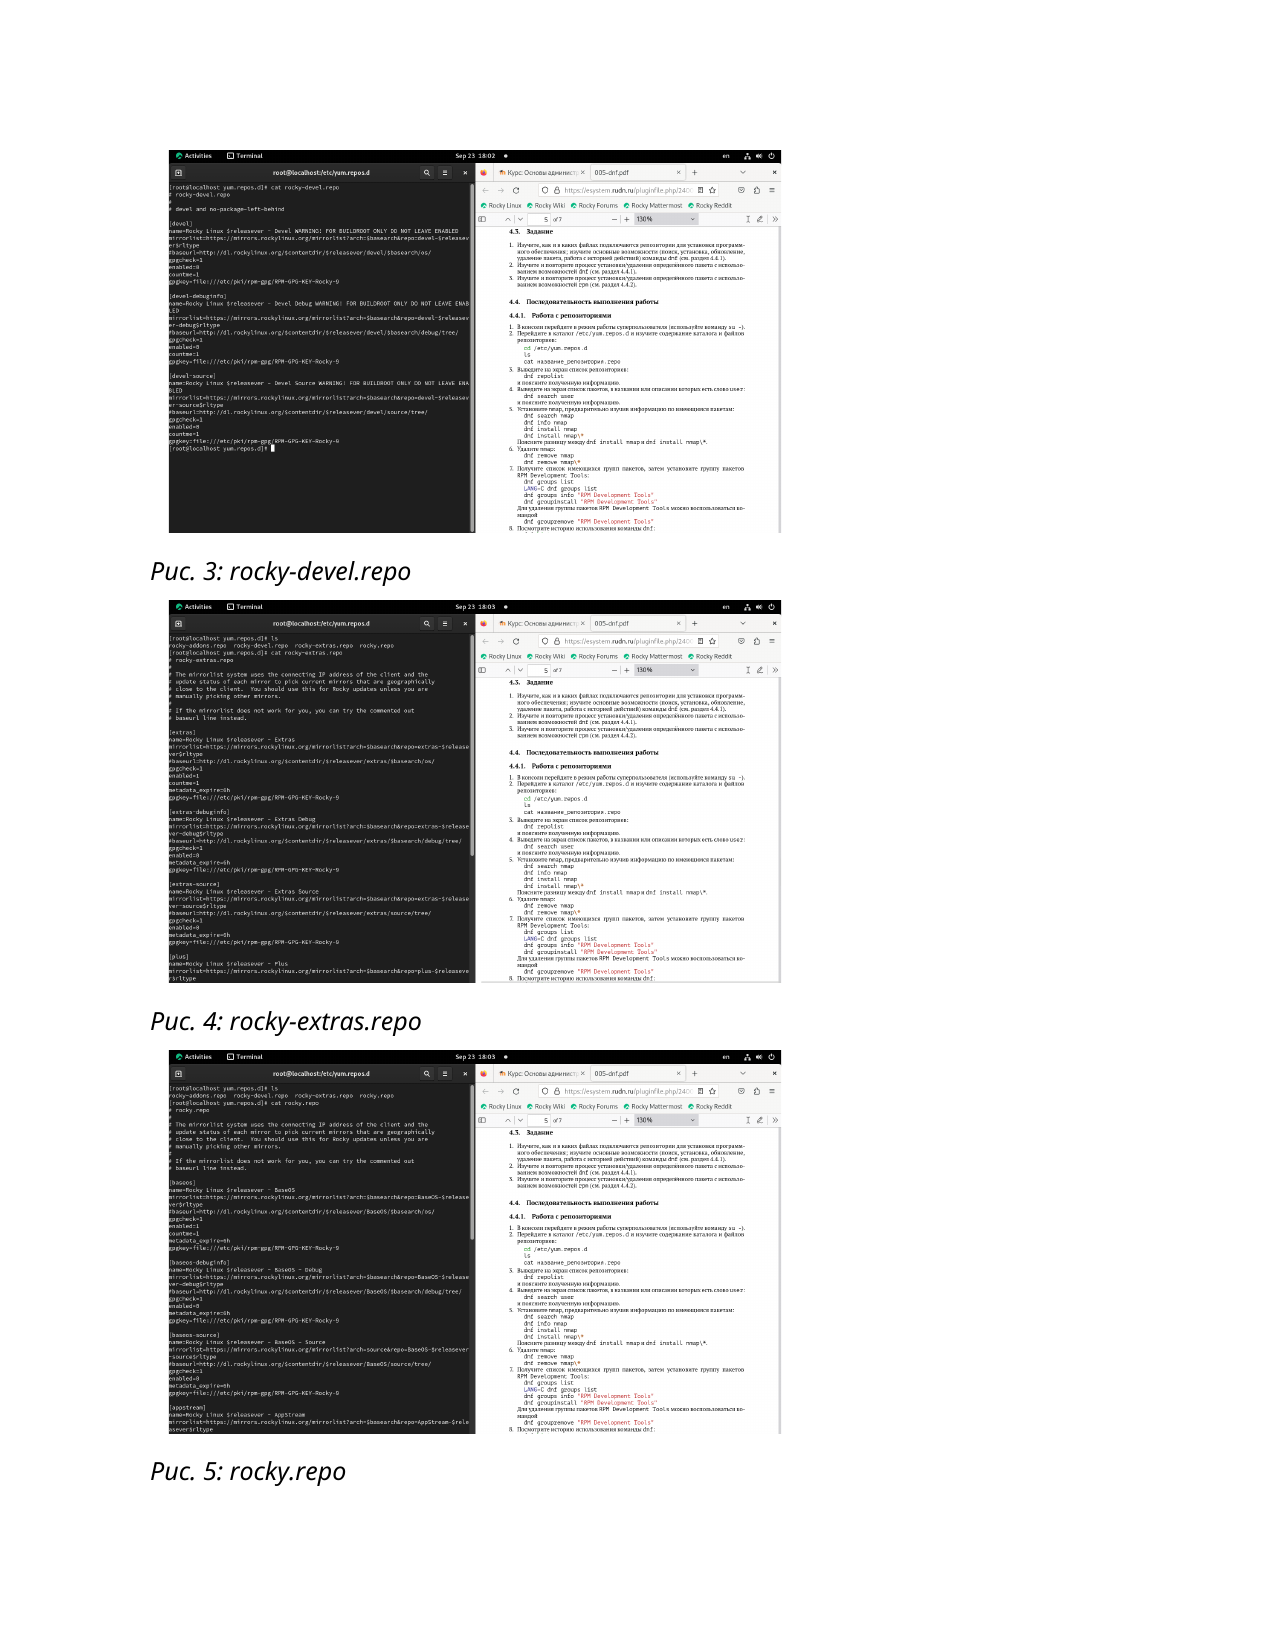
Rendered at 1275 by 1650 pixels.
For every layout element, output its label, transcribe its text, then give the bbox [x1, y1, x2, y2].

picture [168, 150, 782, 533]
picture [168, 600, 782, 983]
text Рис. 4: rocky-extras.repo [150, 1004, 1125, 1038]
text Рис. 5: rocky.repo [150, 1454, 1125, 1488]
picture [168, 1050, 782, 1434]
text Рис. 3: rocky-devel.repo [150, 554, 1125, 588]
